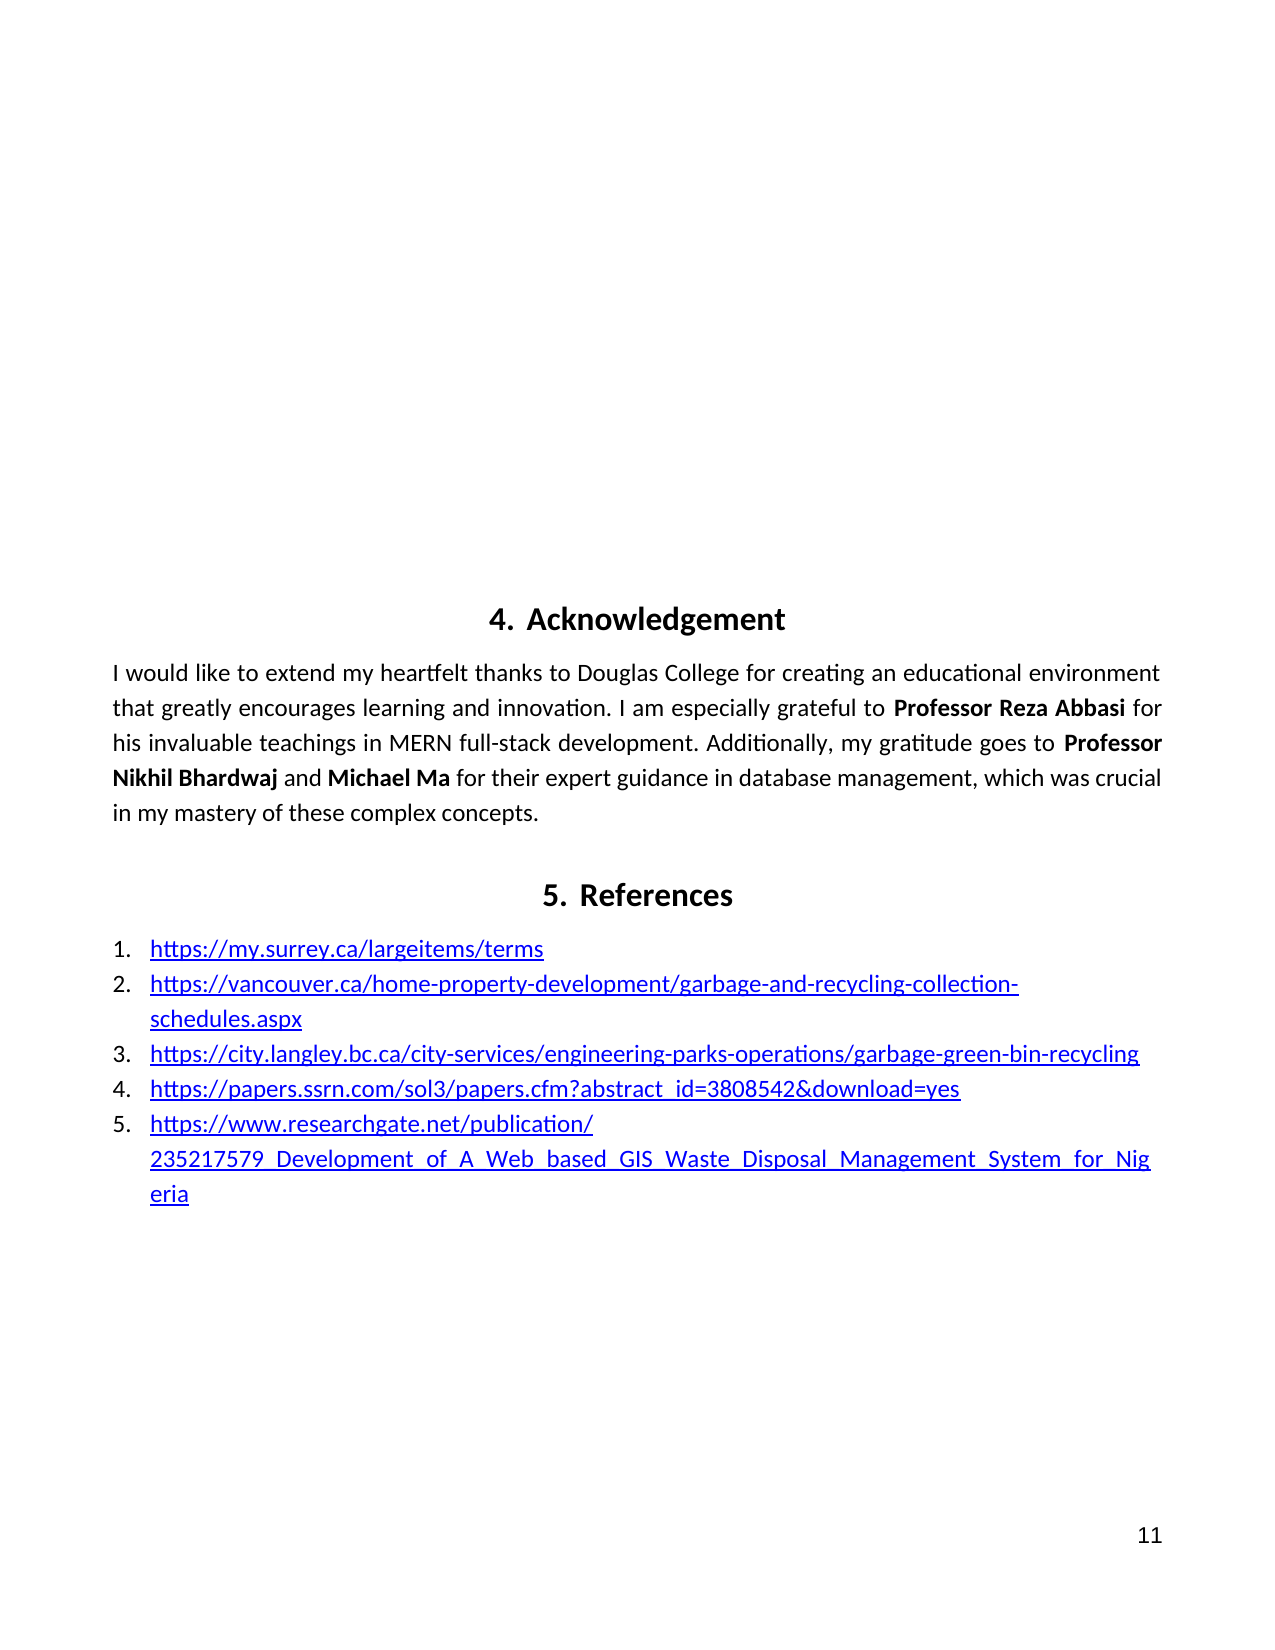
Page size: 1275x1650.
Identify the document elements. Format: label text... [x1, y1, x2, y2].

list https://city.langley.bc.ca/city-services/engineering-parks-operations/garbage-green-bin-recycling [112, 1038, 1162, 1068]
list https://papers.ssrn.com/sol3/papers.cfm?abstract_id=3808542&download=yes [112, 1073, 1162, 1103]
list https://my.surrey.ca/largeitems/terms [112, 933, 1162, 963]
list https://www.researchgate.net/publication/235217579_Development_of_A_Web_based_GIS_Waste_Disposal_Management_System_for_Nigeria [112, 1108, 1162, 1208]
list https://vancouver.ca/home-property-development/garbage-and-recycling-collection-schedules.aspx [112, 968, 1162, 1033]
text I would like to extend my heartfelt thanks to Douglas College for creating an educational environment that greatly encourages learning and innovation. I am especially grateful to Professor Reza Abbasi for his invaluable teachings in MERN full-stack development. Additionally, my gratitude goes to Professor Nikhil Bhardwaj and Michael Ma for their expert guidance in database management, which was crucial in my mastery of these complex concepts. [112, 657, 1162, 828]
subtitle Acknowledgement [112, 598, 1162, 638]
subtitle References [112, 874, 1162, 914]
